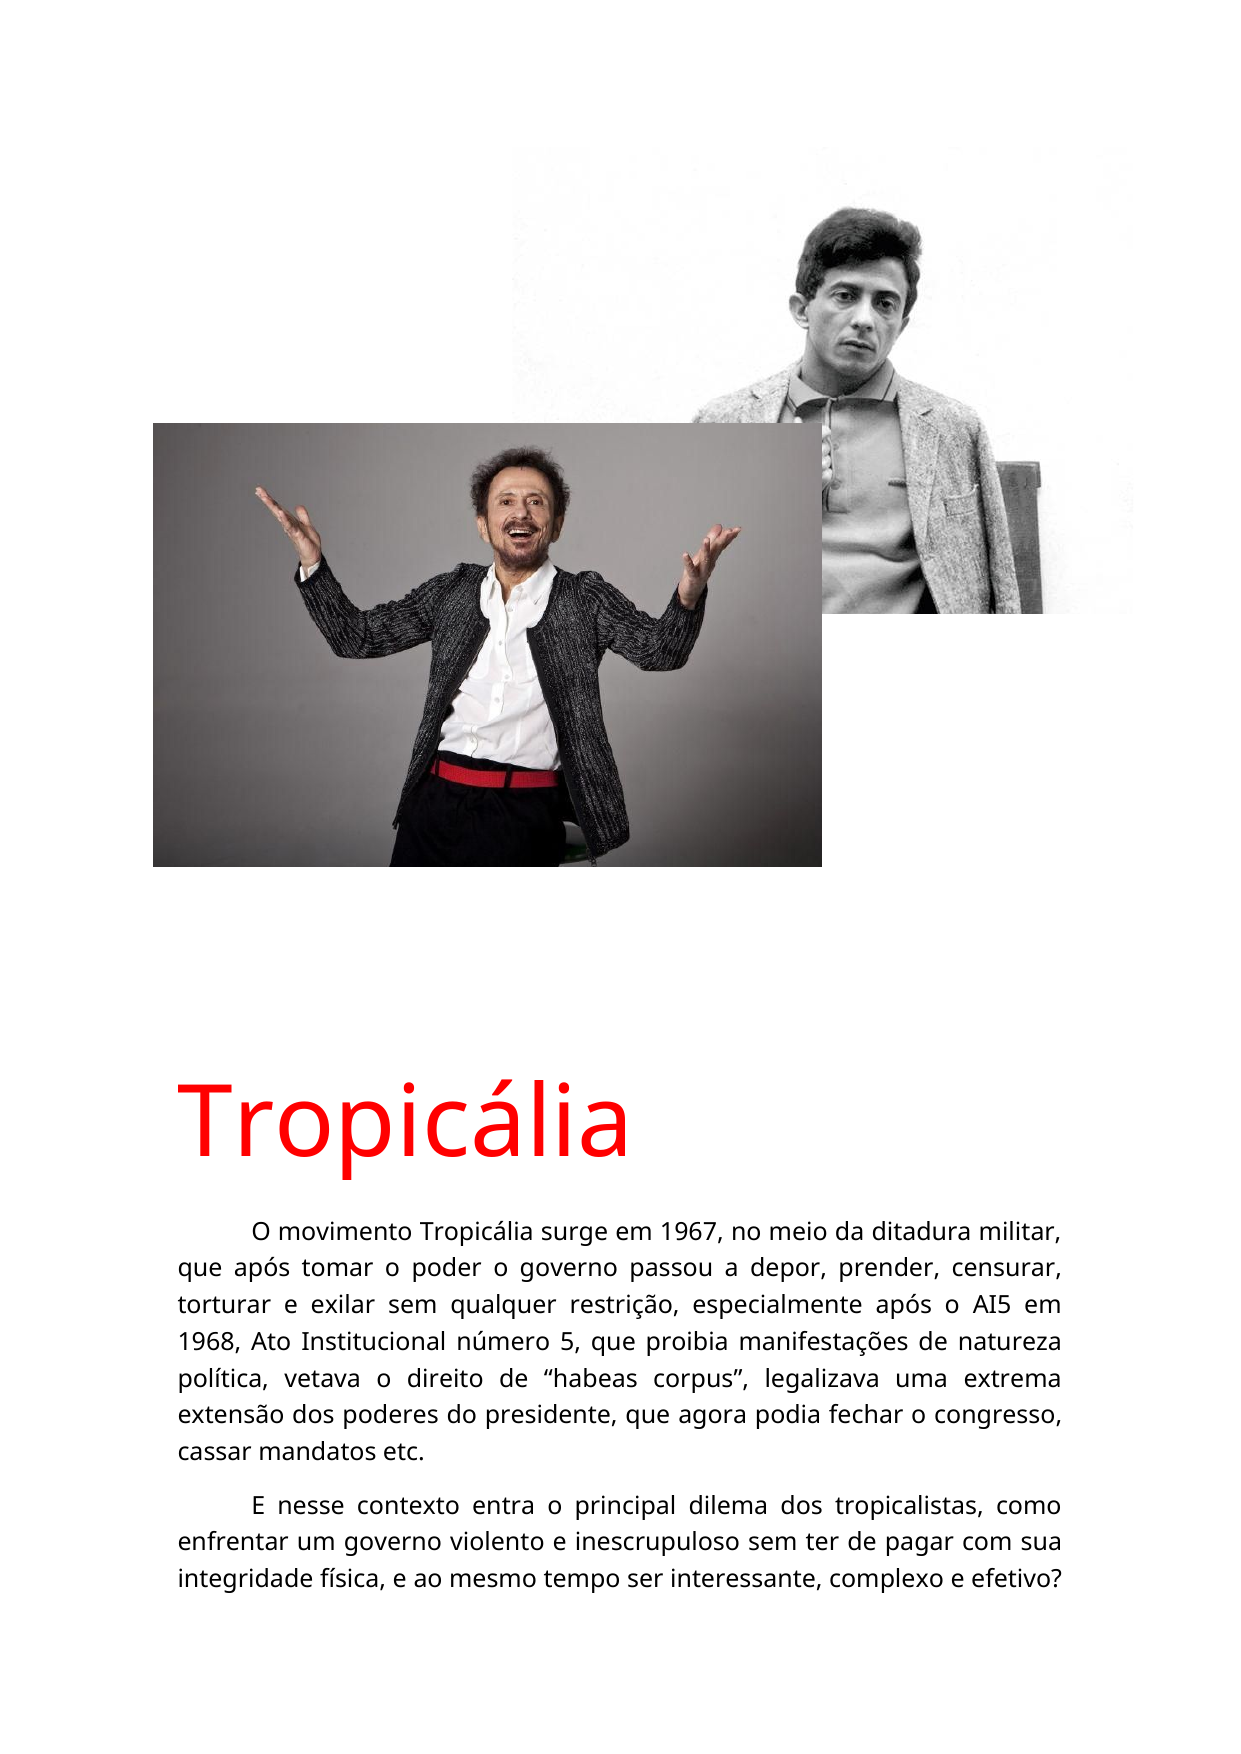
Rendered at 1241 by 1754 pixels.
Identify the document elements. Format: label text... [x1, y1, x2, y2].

text O movimento Tropicália surge em 1967, no meio da ditadura militar, que após tomar o poder o governo passou a depor, prender, censurar, torturar e exilar sem qualquer restrição, especialmente após o AI5 em 1968, Ato Institucional número 5, que proibia manifestações de natureza política, vetava o direito de “habeas corpus”, legalizava uma extrema extensão dos poderes do presidente, que agora podia fechar o congresso, cassar mandatos etc. [177, 1213, 1063, 1468]
picture [153, 147, 1134, 867]
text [177, 1487, 1063, 1595]
text Tropicália [177, 883, 1063, 1186]
